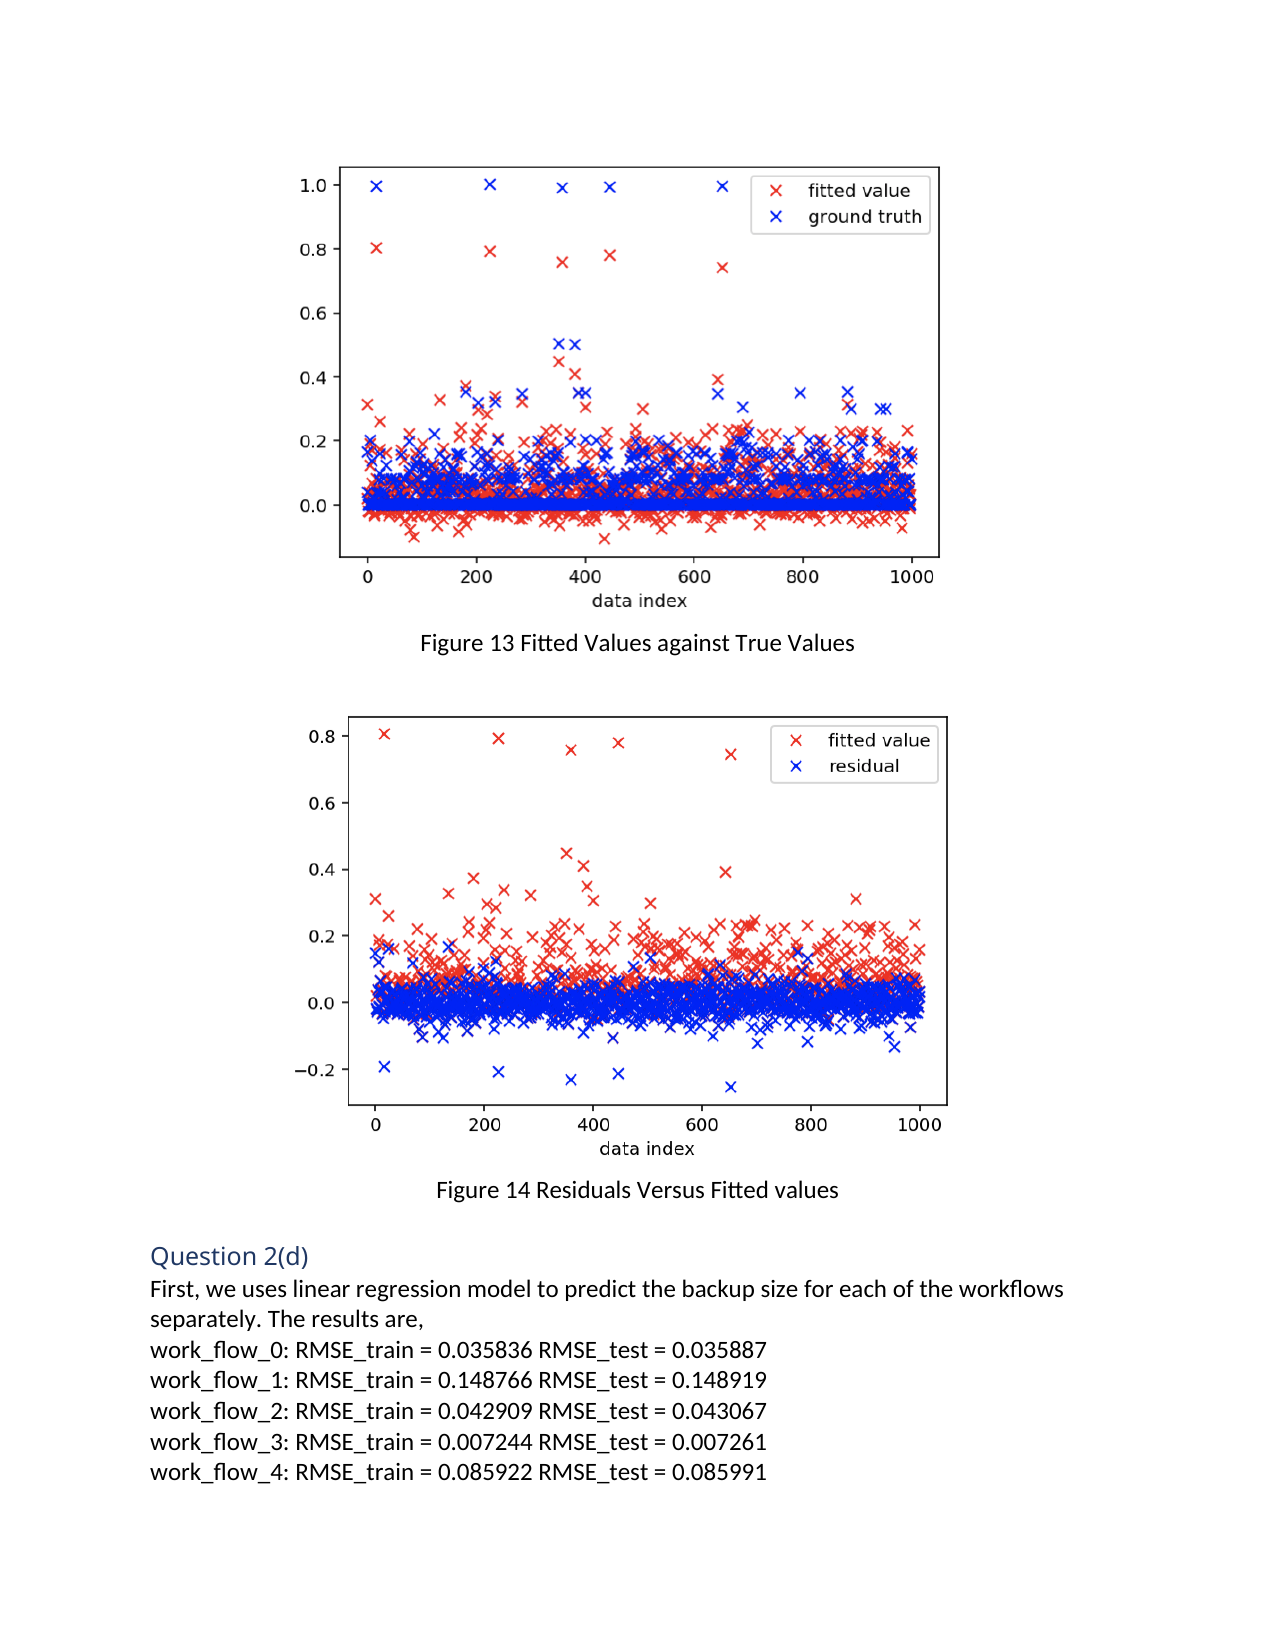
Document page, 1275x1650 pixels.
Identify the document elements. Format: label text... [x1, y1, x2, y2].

text work_flow_1: RMSE_train = 0.148766 RMSE_test = 0.148919 [150, 1364, 1125, 1395]
text work_flow_4: RMSE_train = 0.085922 RMSE_test = 0.085991 [150, 1456, 1125, 1487]
picture [273, 688, 1002, 1174]
text work_flow_3: RMSE_train = 0.007244 RMSE_test = 0.007261 [150, 1426, 1125, 1456]
text Figure 13 Fitted Values against True Values [150, 627, 1125, 658]
text work_flow_2: RMSE_train = 0.042909 RMSE_test = 0.043067 [150, 1395, 1125, 1426]
subtitle Question 2(d) [150, 1239, 1125, 1273]
picture [274, 150, 1001, 628]
text work_flow_0: RMSE_train = 0.035836 RMSE_test = 0.035887 [150, 1334, 1125, 1364]
text First, we uses linear regression model to predict the backup size for each of the workflows separately. The results are, [150, 1273, 1125, 1334]
text Figure 14 Residuals Versus Fitted values [150, 1174, 1125, 1204]
